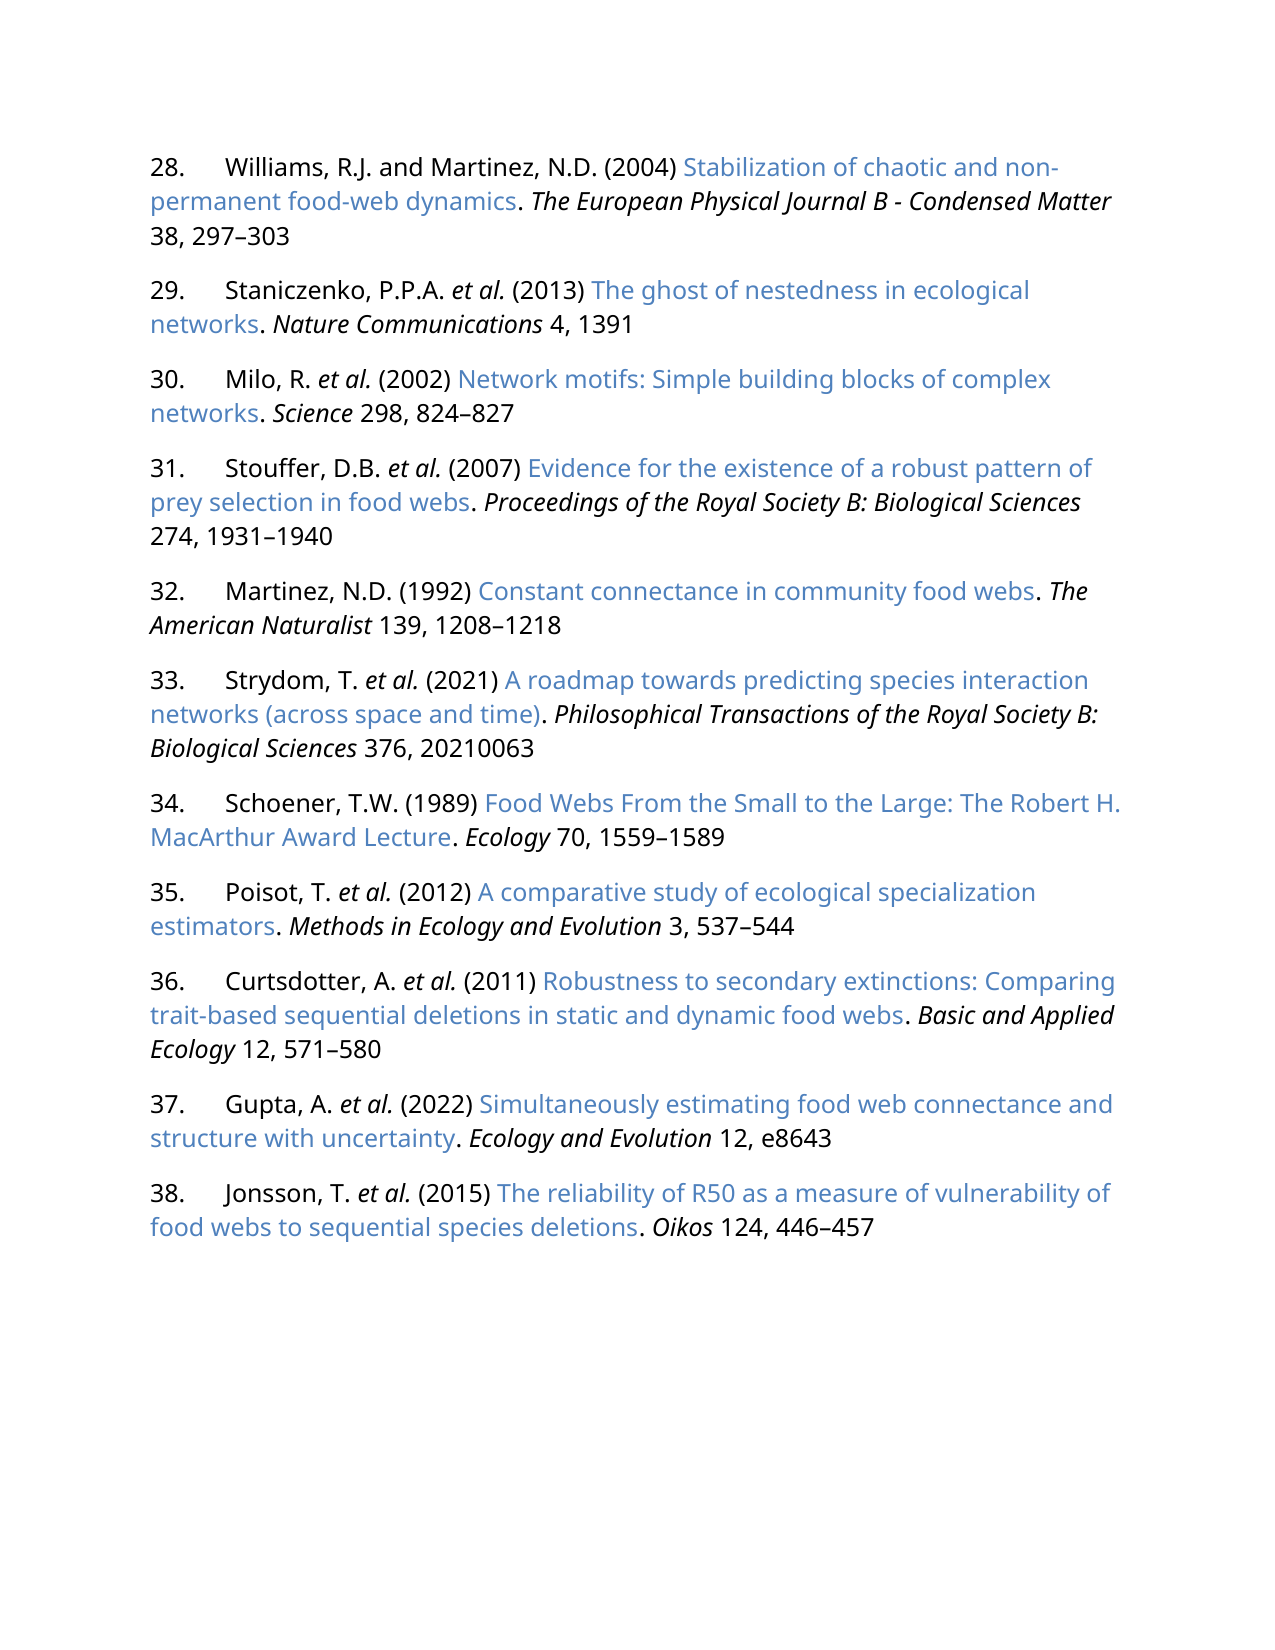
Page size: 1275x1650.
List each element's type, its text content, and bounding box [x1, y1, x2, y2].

text 38. Jonsson, T. et al. (2015) The reliability of R50 as a measure of vulnerability of food webs to sequential species deletions. Oikos 124, 446–457 [150, 1176, 1125, 1244]
text 30. Milo, R. et al. (2002) Network motifs: Simple building blocks of complex networks. Science 298, 824–827 [150, 362, 1125, 430]
text 34. Schoener, T.W. (1989) Food Webs From the Small to the Large: The Robert H. MacArthur Award Lecture. Ecology 70, 1559–1589 [150, 786, 1125, 854]
text 29. Staniczenko, P.P.A. et al. (2013) The ghost of nestedness in ecological networks. Nature Communications 4, 1391 [150, 273, 1125, 341]
text 33. Strydom, T. et al. (2021) A roadmap towards predicting species interaction networks (across space and time). Philosophical Transactions of the Royal Society B: Biological Sciences 376, 20210063 [150, 663, 1125, 765]
text 31. Stouffer, D.B. et al. (2007) Evidence for the existence of a robust pattern of prey selection in food webs. Proceedings of the Royal Society B: Biological Sciences 274, 1931–1940 [150, 451, 1125, 553]
text 35. Poisot, T. et al. (2012) A comparative study of ecological specialization estimators. Methods in Ecology and Evolution 3, 537–544 [150, 875, 1125, 943]
text 36. Curtsdotter, A. et al. (2011) Robustness to secondary extinctions: Comparing trait-based sequential deletions in static and dynamic food webs. Basic and Applied Ecology 12, 571–580 [150, 964, 1125, 1066]
text 37. Gupta, A. et al. (2022) Simultaneously estimating food web connectance and structure with uncertainty. Ecology and Evolution 12, e8643 [150, 1087, 1125, 1155]
text 32. Martinez, N.D. (1992) Constant connectance in community food webs. The American Naturalist 139, 1208–1218 [150, 574, 1125, 642]
text 28. Williams, R.J. and Martinez, N.D. (2004) Stabilization of chaotic and non-permanent food-web dynamics. The European Physical Journal B - Condensed Matter 38, 297–303 [150, 150, 1125, 252]
